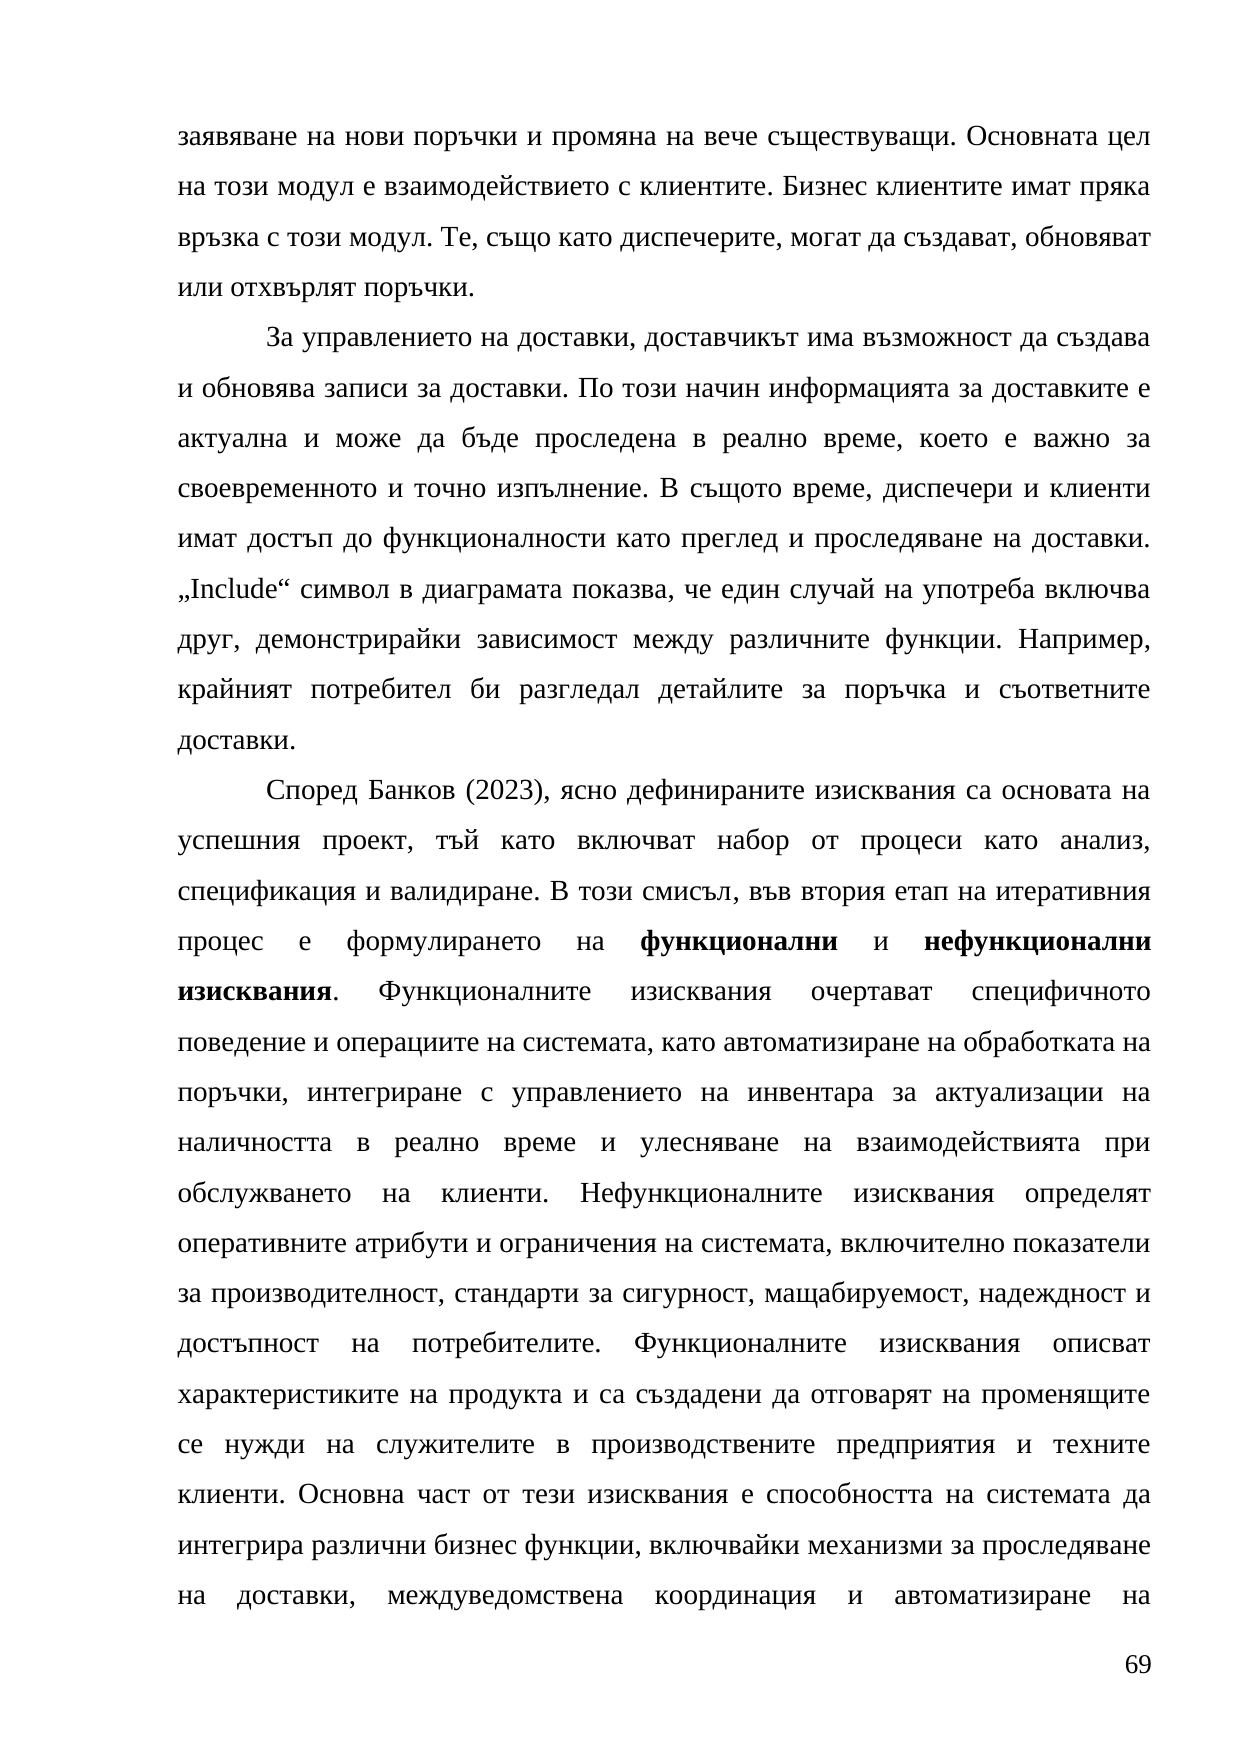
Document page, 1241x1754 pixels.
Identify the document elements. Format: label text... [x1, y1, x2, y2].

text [177, 772, 1152, 1611]
text За управлението на доставки, доставчикът има възможност да създава и обновява записи за доставки. По този начин информацията за доставките е актуална и може да бъде проследена в реално време, което е важно за своевременното и точно изпълнение. В същото време, диспечери и клиенти имат достъп до функционалности като преглед и проследяване на доставки. „Include“ символ в диаграмата показва, че един случай на употреба включва друг, демонстрирайки зависимост между различните функции. Например, крайният потребител би разгледал детайлите за поръчка и съответните доставки. [177, 319, 1152, 755]
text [177, 118, 1152, 303]
